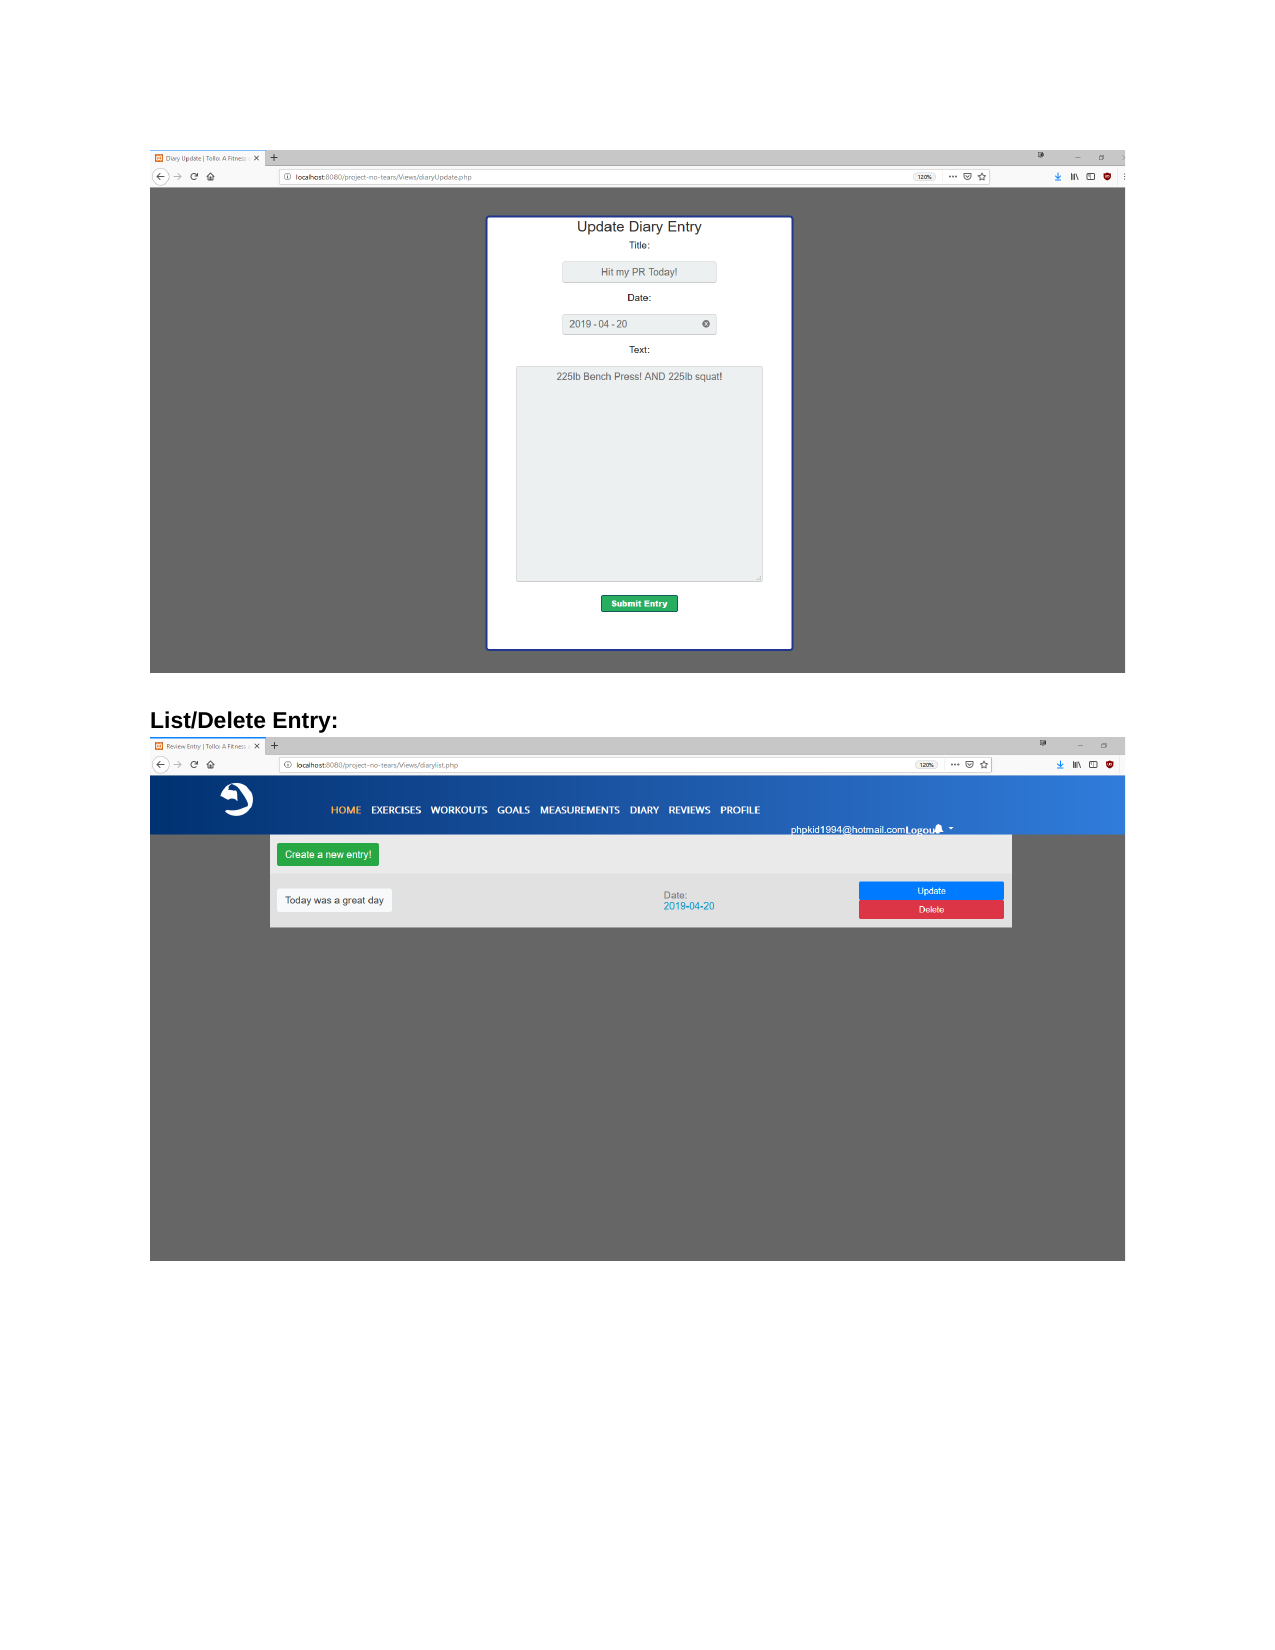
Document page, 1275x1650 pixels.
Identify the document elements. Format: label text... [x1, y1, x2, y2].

picture [150, 150, 1125, 673]
text List/Delete Entry: [150, 707, 1125, 733]
picture [150, 737, 1125, 1261]
